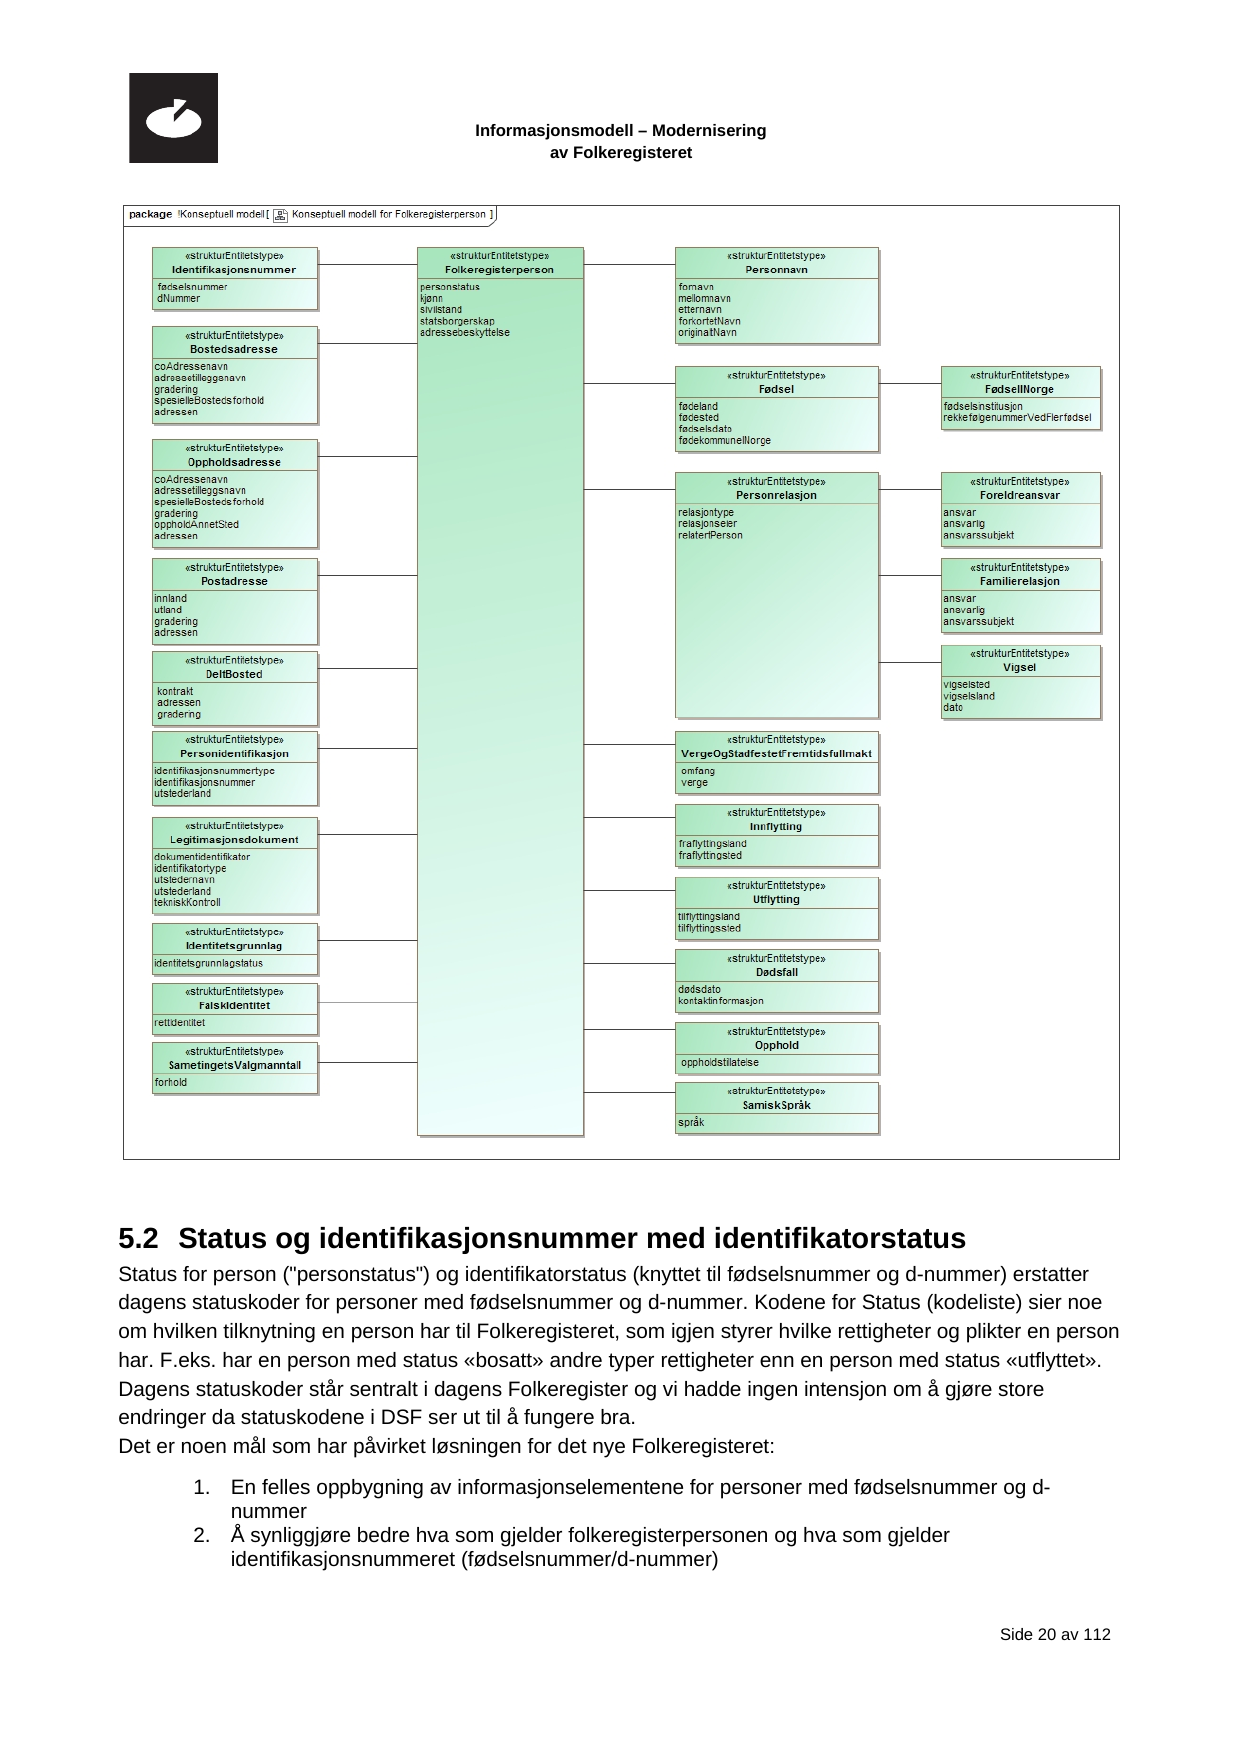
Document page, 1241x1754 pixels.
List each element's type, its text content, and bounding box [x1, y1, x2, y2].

subtitle Status og identifikasjonsnummer med identifikatorstatus [118, 1222, 1122, 1255]
list Å synliggjøre bedre hva som gjelder folkeregisterpersonen og hva som gjelder identifikasjonsnummeret (fødselsnummer/d-nummer) [193, 1523, 1122, 1571]
list En felles oppbygning av informasjonselementene for personer med fødselsnummer og d-nummer [193, 1475, 1122, 1523]
text Status for person ("personstatus") og identifikatorstatus (knyttet til fødselsnummer og d-nummer) erstatter dagens statuskoder for personer med fødselsnummer og d-nummer. Kodene for Status (kodeliste) sier noe om hvilken tilknytning en person har til Folkeregisteret, som igjen styrer hvilke rettigheter og plikter en person har. F.eks. har en person med status «bosatt» andre typer rettigheter enn en person med status «utflyttet». Dagens statuskoder står sentralt i dagens Folkeregister og vi hadde ingen intensjon om å gjøre store endringer da statuskodene i DSF ser ut til å fungere bra. [118, 1261, 1122, 1429]
picture [129, 73, 218, 163]
text Det er noen mål som har påvirket løsningen for det nye Folkeregisteret: [118, 1434, 1122, 1458]
picture [118, 200, 1123, 1163]
